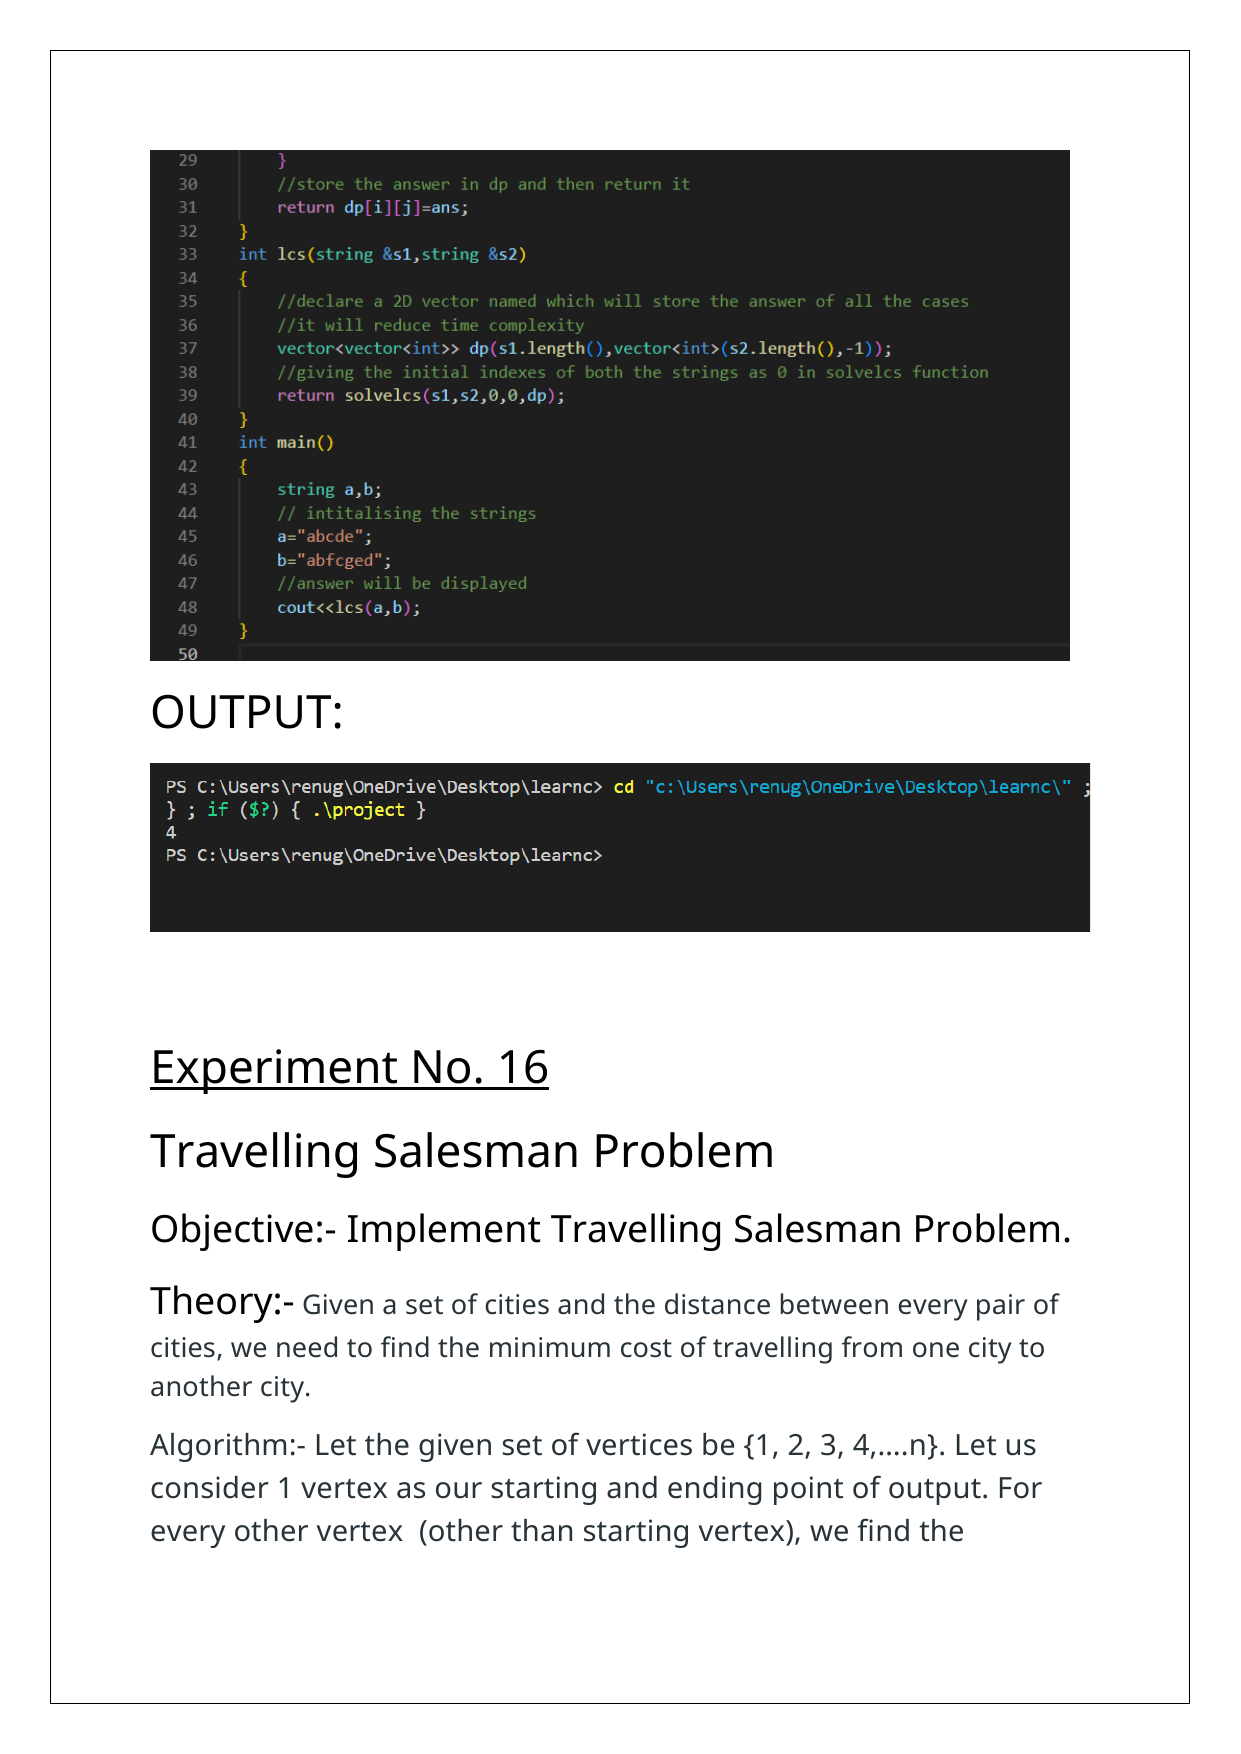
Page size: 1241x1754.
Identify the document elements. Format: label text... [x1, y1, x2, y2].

text OUTPUT: [150, 679, 1090, 742]
text Travelling Salesman Problem [150, 1118, 1090, 1181]
text Experiment No. 16 [150, 1034, 1090, 1097]
picture [150, 150, 1070, 661]
picture [150, 763, 1091, 932]
text Objective:- Implement Travelling Salesman Problem. [150, 1202, 1090, 1253]
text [150, 1424, 1090, 1550]
text Theory:- Given a set of cities and the distance between every pair of cities, we need to find the minimum cost of travelling from one city to another city. [150, 1274, 1090, 1405]
